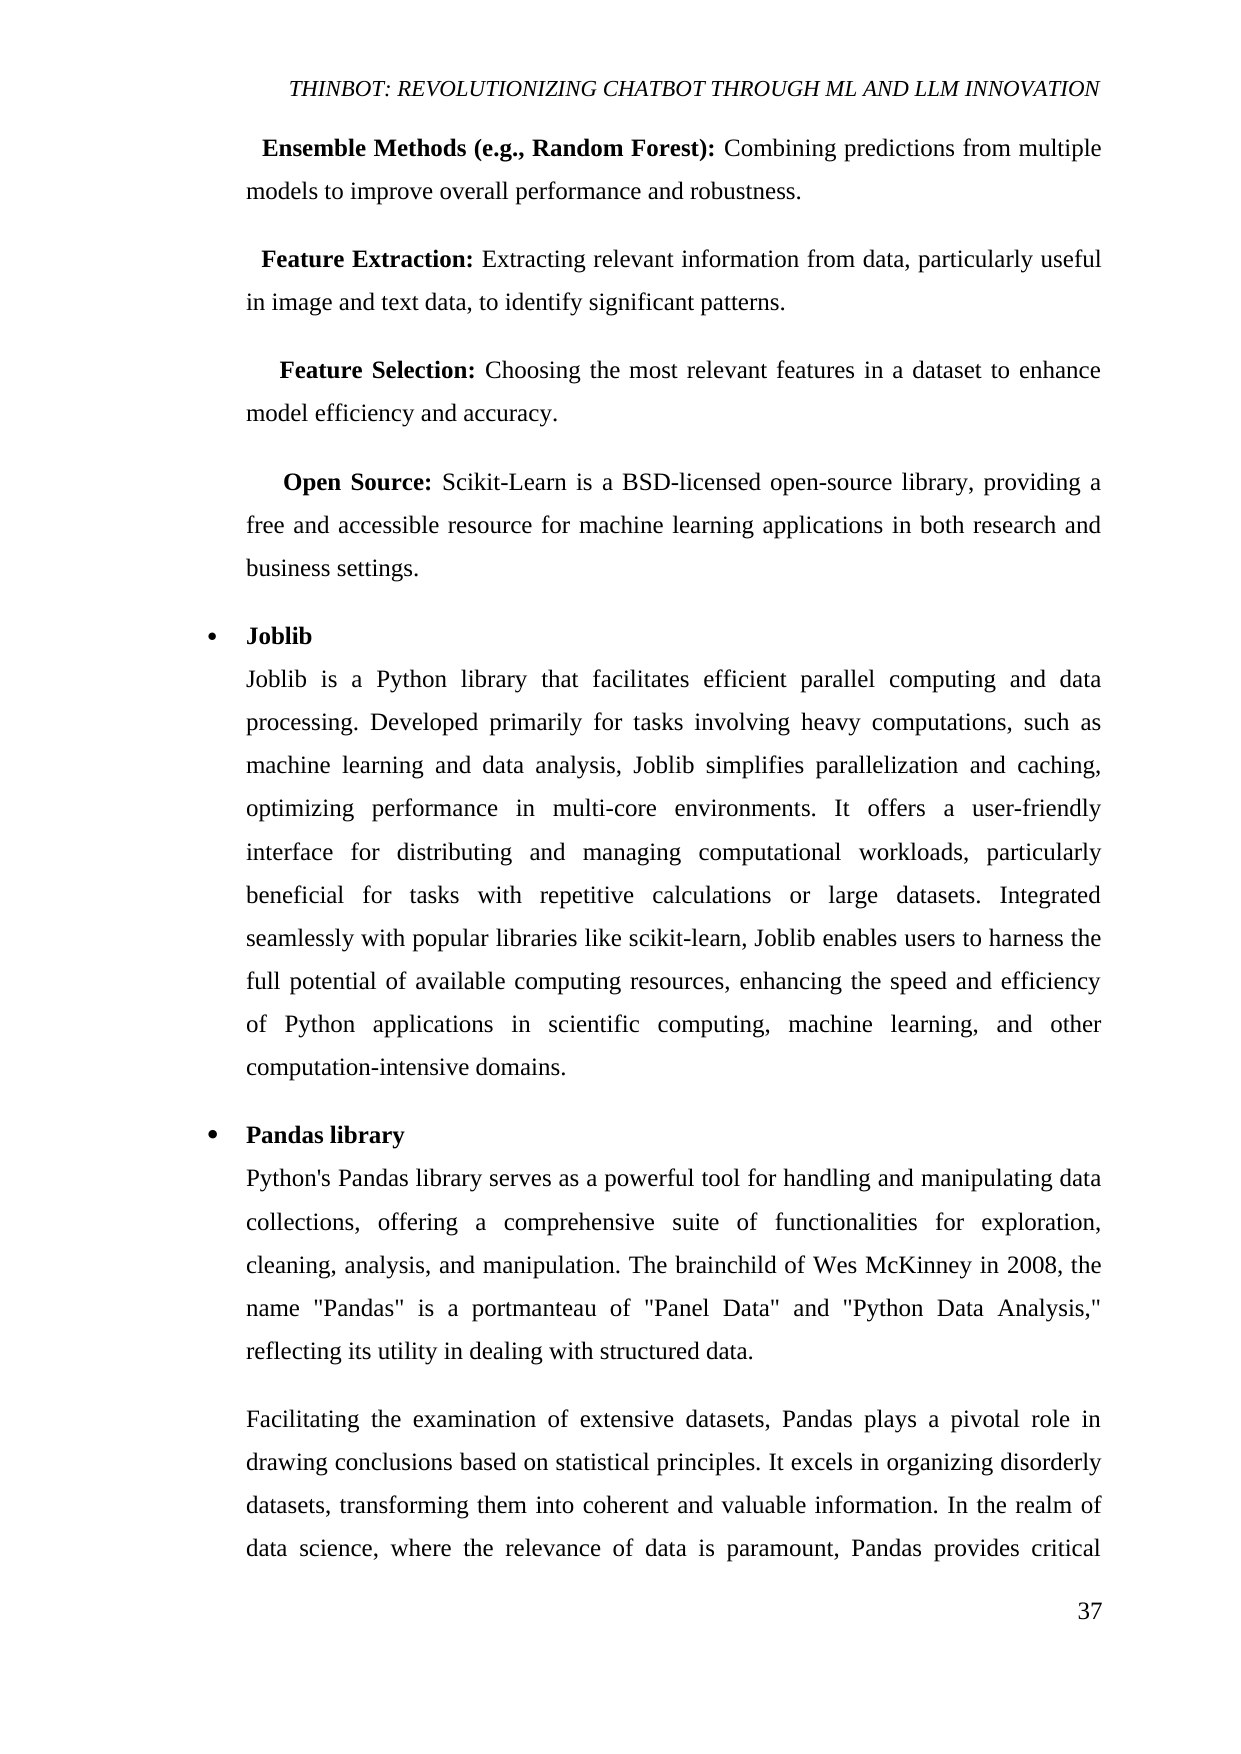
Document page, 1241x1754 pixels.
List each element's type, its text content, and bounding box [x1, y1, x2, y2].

list Pandas library [208, 1120, 1102, 1149]
list Open Source: Scikit-Learn is a BSD-licensed open-source library, providing a free and accessible resource for machine learning applications in both research and business settings. [171, 467, 1102, 582]
list Python's Pandas library serves as a powerful tool for handling and manipulating data collections, offering a comprehensive suite of functionalities for exploration, cleaning, analysis, and manipulation. The brainchild of Wes McKinney in 2008, the name "Pandas" is a portmanteau of "Panel Data" and "Python Data Analysis," reflecting its utility in dealing with structured data. [246, 1163, 1102, 1365]
list Ensemble Methods (e.g., Random Forest): Combining predictions from multiple models to improve overall performance and robustness. [171, 133, 1102, 205]
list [246, 1404, 1102, 1562]
list Joblib [208, 621, 1102, 650]
list Feature Selection: Choosing the most relevant features in a dataset to enhance model efficiency and accuracy. [171, 355, 1102, 427]
list Joblib is a Python library that facilitates efficient parallel computing and data processing. Developed primarily for tasks involving heavy computations, such as machine learning and data analysis, Joblib simplifies parallelization and caching, optimizing performance in multi-core environments. It offers a user-friendly interface for distributing and managing computational workloads, particularly beneficial for tasks with repetitive calculations or large datasets. Integrated seamlessly with popular libraries like scikit-learn, Joblib enables users to harness the full potential of available computing resources, enhancing the speed and efficiency of Python applications in scientific computing, machine learning, and other computation-intensive domains. [246, 664, 1102, 1081]
list Feature Extraction: Extracting relevant information from data, particularly useful in image and text data, to identify significant patterns. [171, 244, 1102, 316]
